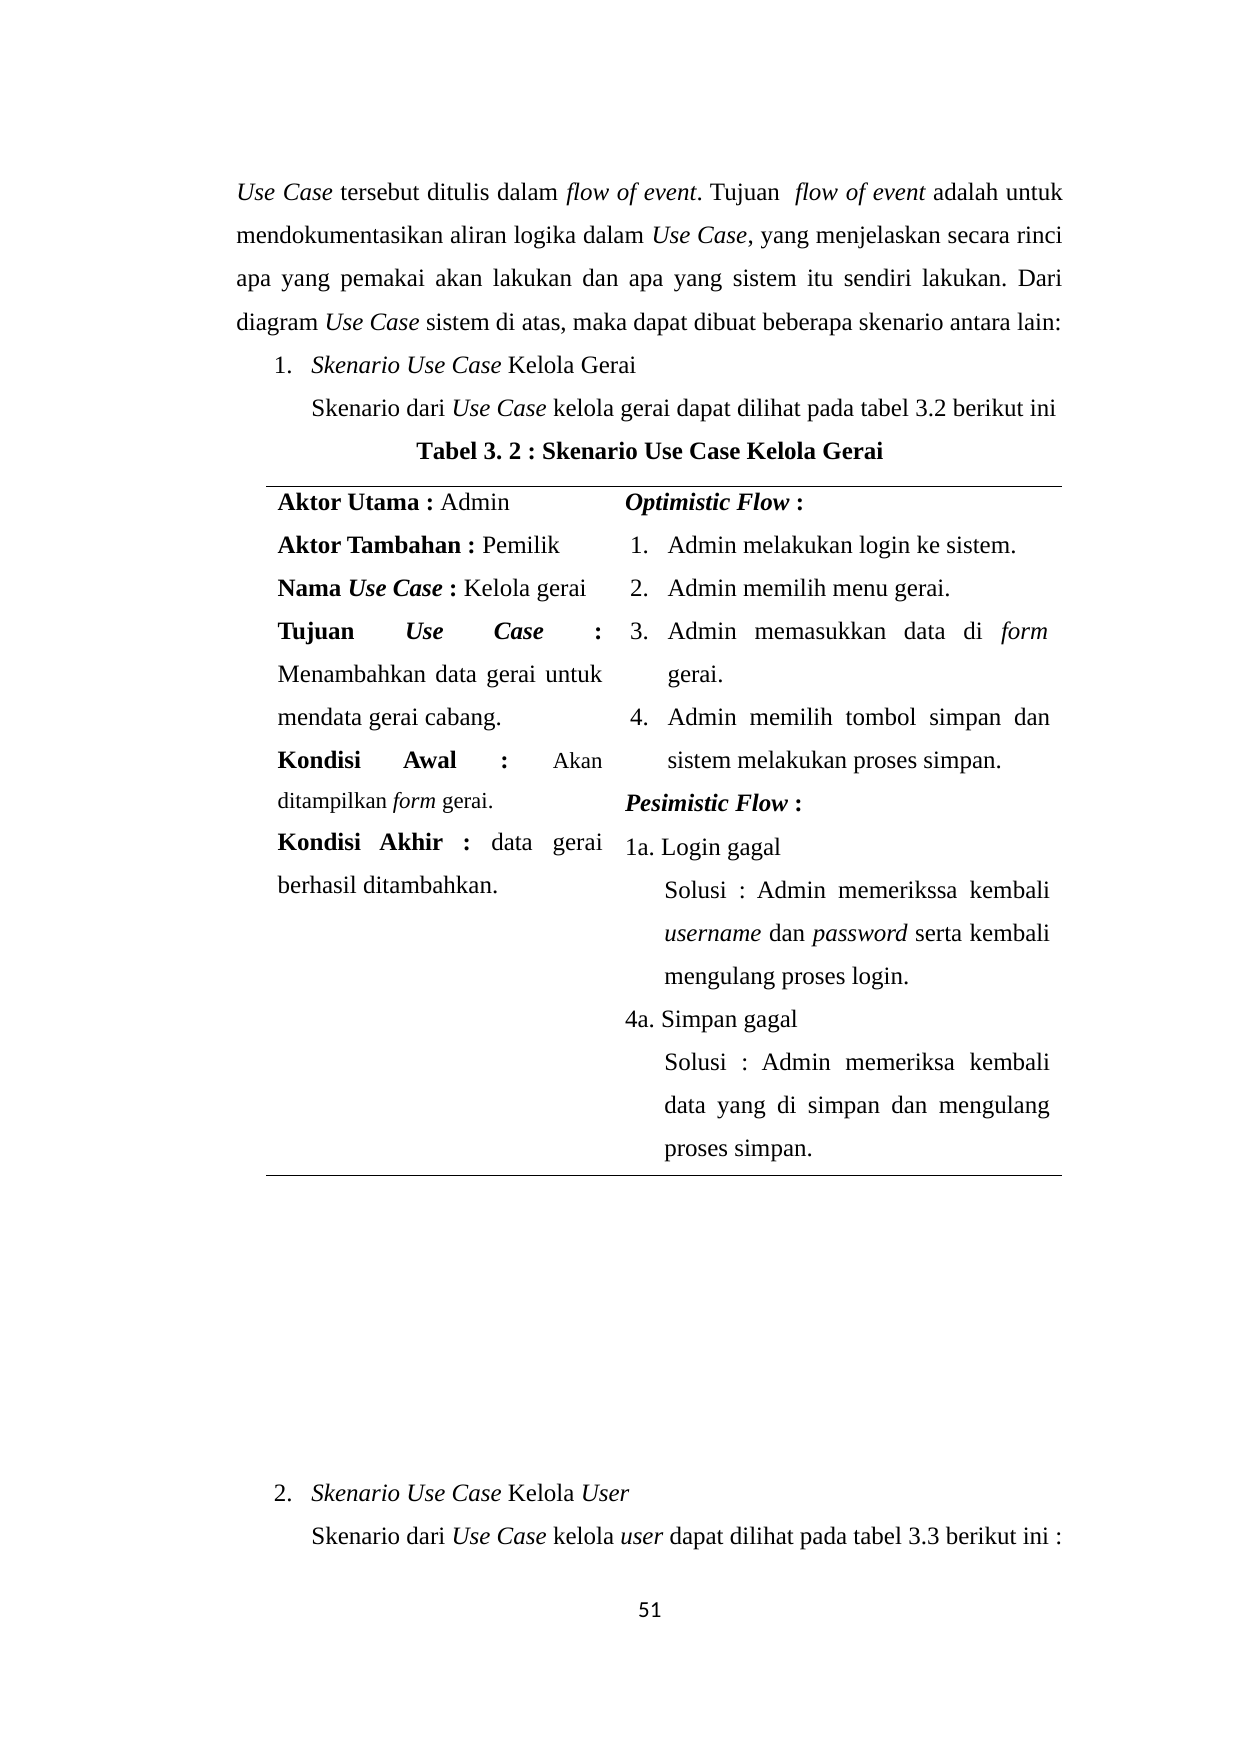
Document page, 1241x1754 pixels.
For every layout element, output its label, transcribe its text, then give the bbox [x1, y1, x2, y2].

table_header Aktor Utama : Admin Aktor Tambahan : Pemilik Nama Use Case : Kelola gerai Tujuan Use Case : Menambahkan data gerai untuk mendata gerai cabang. Kondisi Awal : Akan ditampilkan form gerai. Kondisi Akhir : data gerai berhasil ditambahkan. [266, 487, 613, 1175]
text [236, 177, 1063, 335]
list Skenario Use Case Kelola User [274, 1478, 1063, 1507]
list Skenario dari Use Case kelola user dapat dilihat pada tabel 3.3 berikut ini : [311, 1521, 1063, 1550]
list Skenario Use Case Kelola Gerai [274, 350, 1063, 378]
text Tabel 3. 2 : Skenario Use Case Kelola Gerai [236, 436, 1063, 465]
table_header Optimistic Flow : Admin melakukan login ke sistem. Admin memilih menu gerai. Admin memasukkan data di form gerai. Admin memilih tombol simpan dan sistem melakukan proses simpan. Pesimistic Flow : 1a. Login gagal Solusi : Admin memerikssa kembali username dan password serta kembali mengulang proses login. 4a. Simpan gagal Solusi : Admin memeriksa kembali data yang di simpan dan mengulang proses simpan. [614, 487, 1062, 1175]
text Skenario dari Use Case kelola gerai dapat dilihat pada tabel 3.2 berikut ini [311, 393, 1063, 422]
